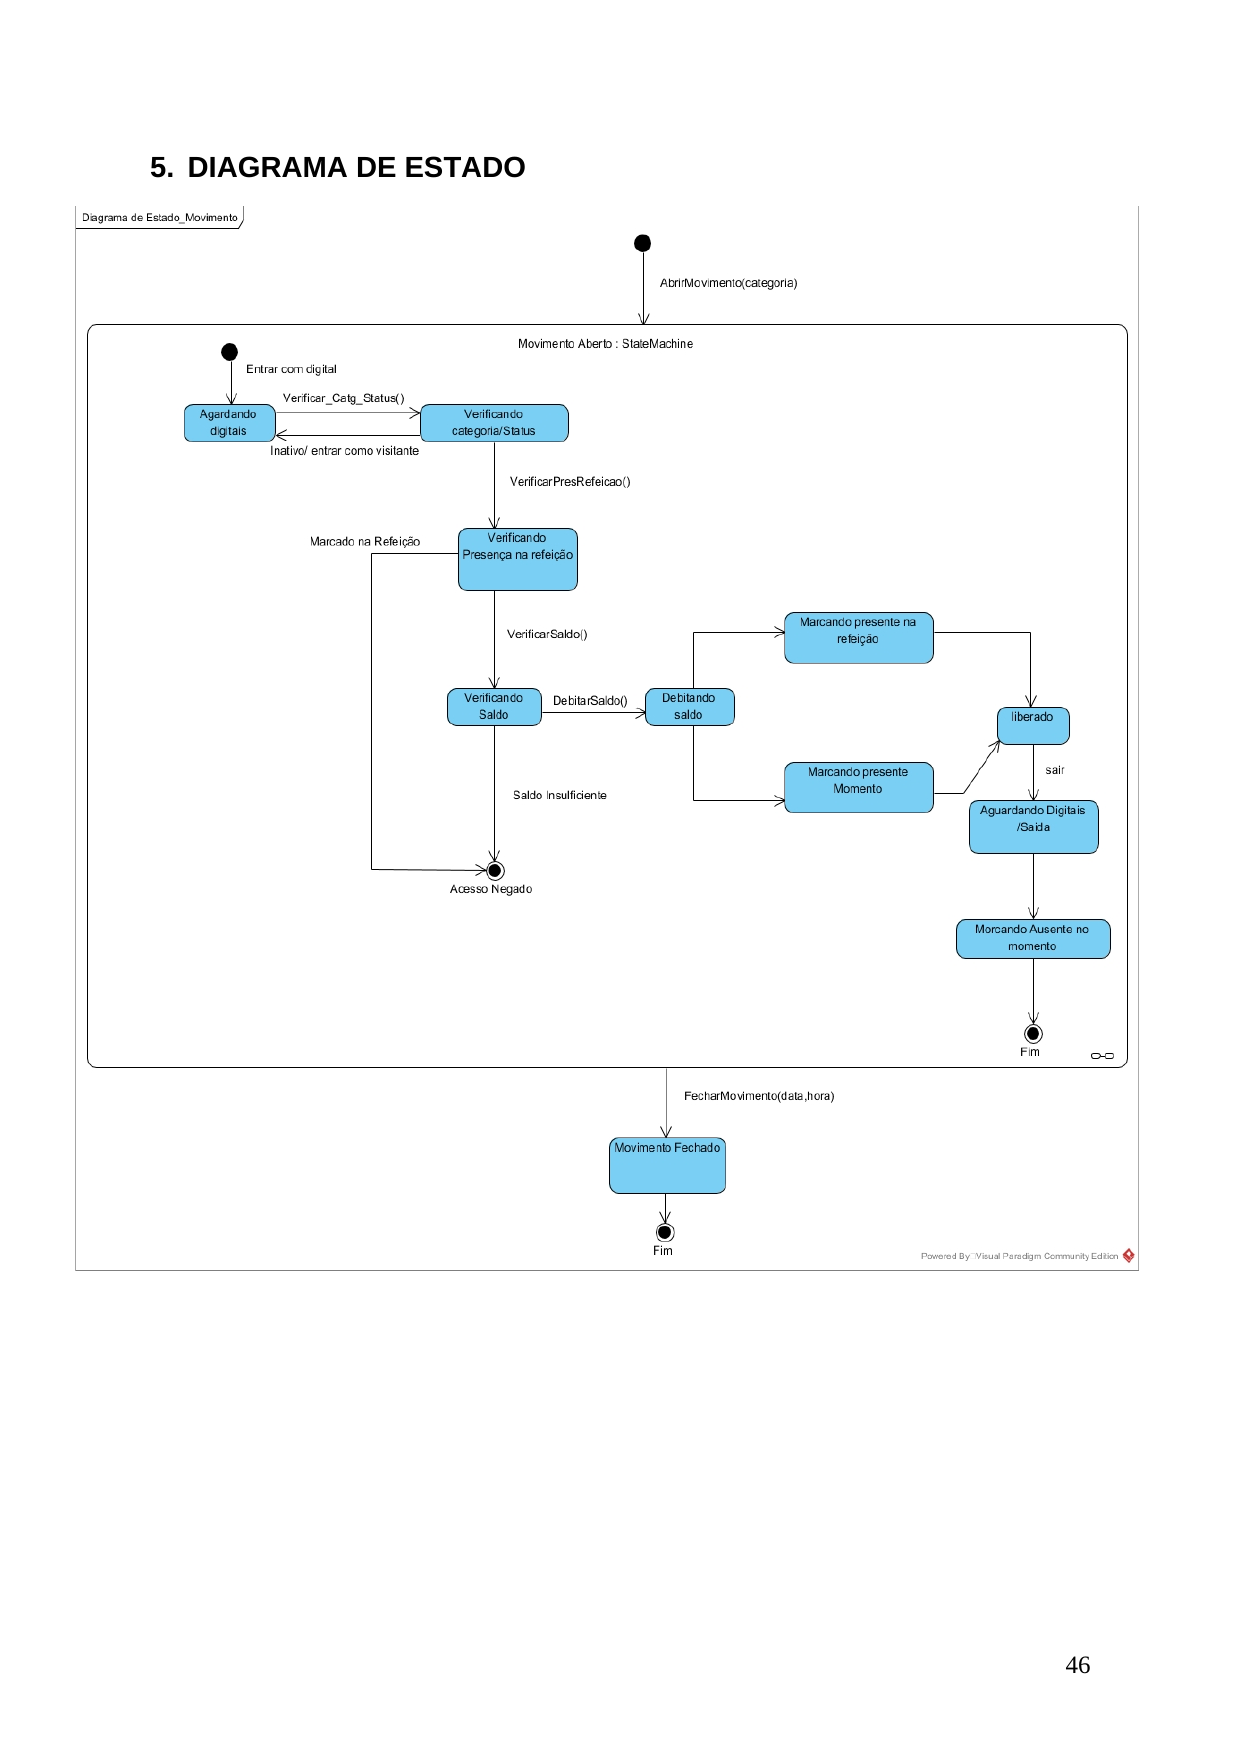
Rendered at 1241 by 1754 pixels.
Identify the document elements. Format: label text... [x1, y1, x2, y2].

picture [75, 206, 1139, 1271]
text Diagrama De Estado [150, 150, 1090, 183]
